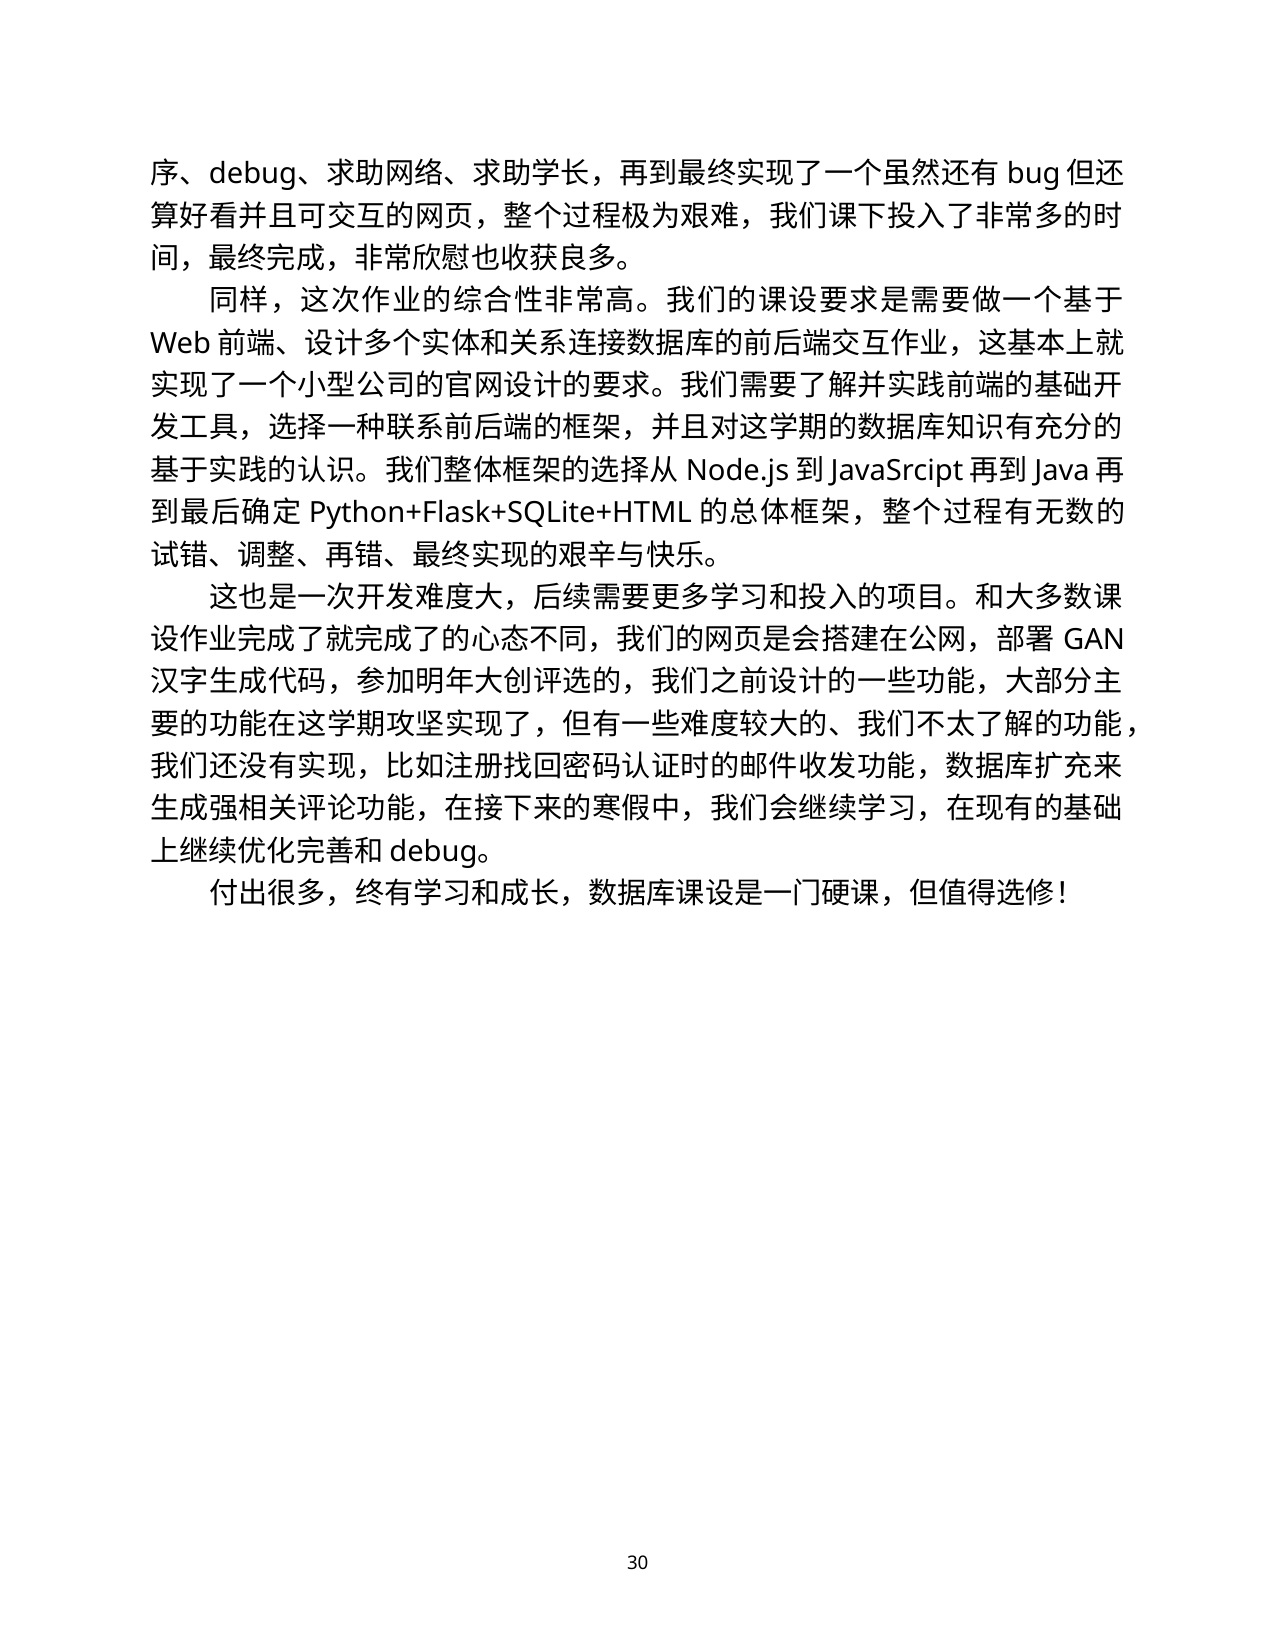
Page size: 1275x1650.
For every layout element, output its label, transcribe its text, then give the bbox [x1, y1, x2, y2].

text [150, 150, 1125, 277]
text 付出很多，终有学习和成长，数据库课设是一门硬课，但值得选修！ [150, 869, 1125, 912]
text 同样，这次作业的综合性非常高。我们的课设要求是需要做一个基于Web前端、设计多个实体和关系连接数据库的前后端交互作业，这基本上就实现了一个小型公司的官网设计的要求。我们需要了解并实践前端的基础开发工具，选择一种联系前后端的框架，并且对这学期的数据库知识有充分的基于实践的认识。我们整体框架的选择从Node.js到JavaSrcipt再到Java再到最后确定Python+Flask+SQLite+HTML的总体框架，整个过程有无数的试错、调整、再错、最终实现的艰辛与快乐。 [150, 277, 1125, 573]
text 这也是一次开发难度大，后续需要更多学习和投入的项目。和大多数课设作业完成了就完成了的心态不同，我们的网页是会搭建在公网，部署GAN汉字生成代码，参加明年大创评选的，我们之前设计的一些功能，大部分主要的功能在这学期攻坚实现了，但有一些难度较大的、我们不太了解的功能，我们还没有实现，比如注册找回密码认证时的邮件收发功能，数据库扩充来生成强相关评论功能，在接下来的寒假中，我们会继续学习，在现有的基础上继续优化完善和debug。 [150, 573, 1125, 869]
